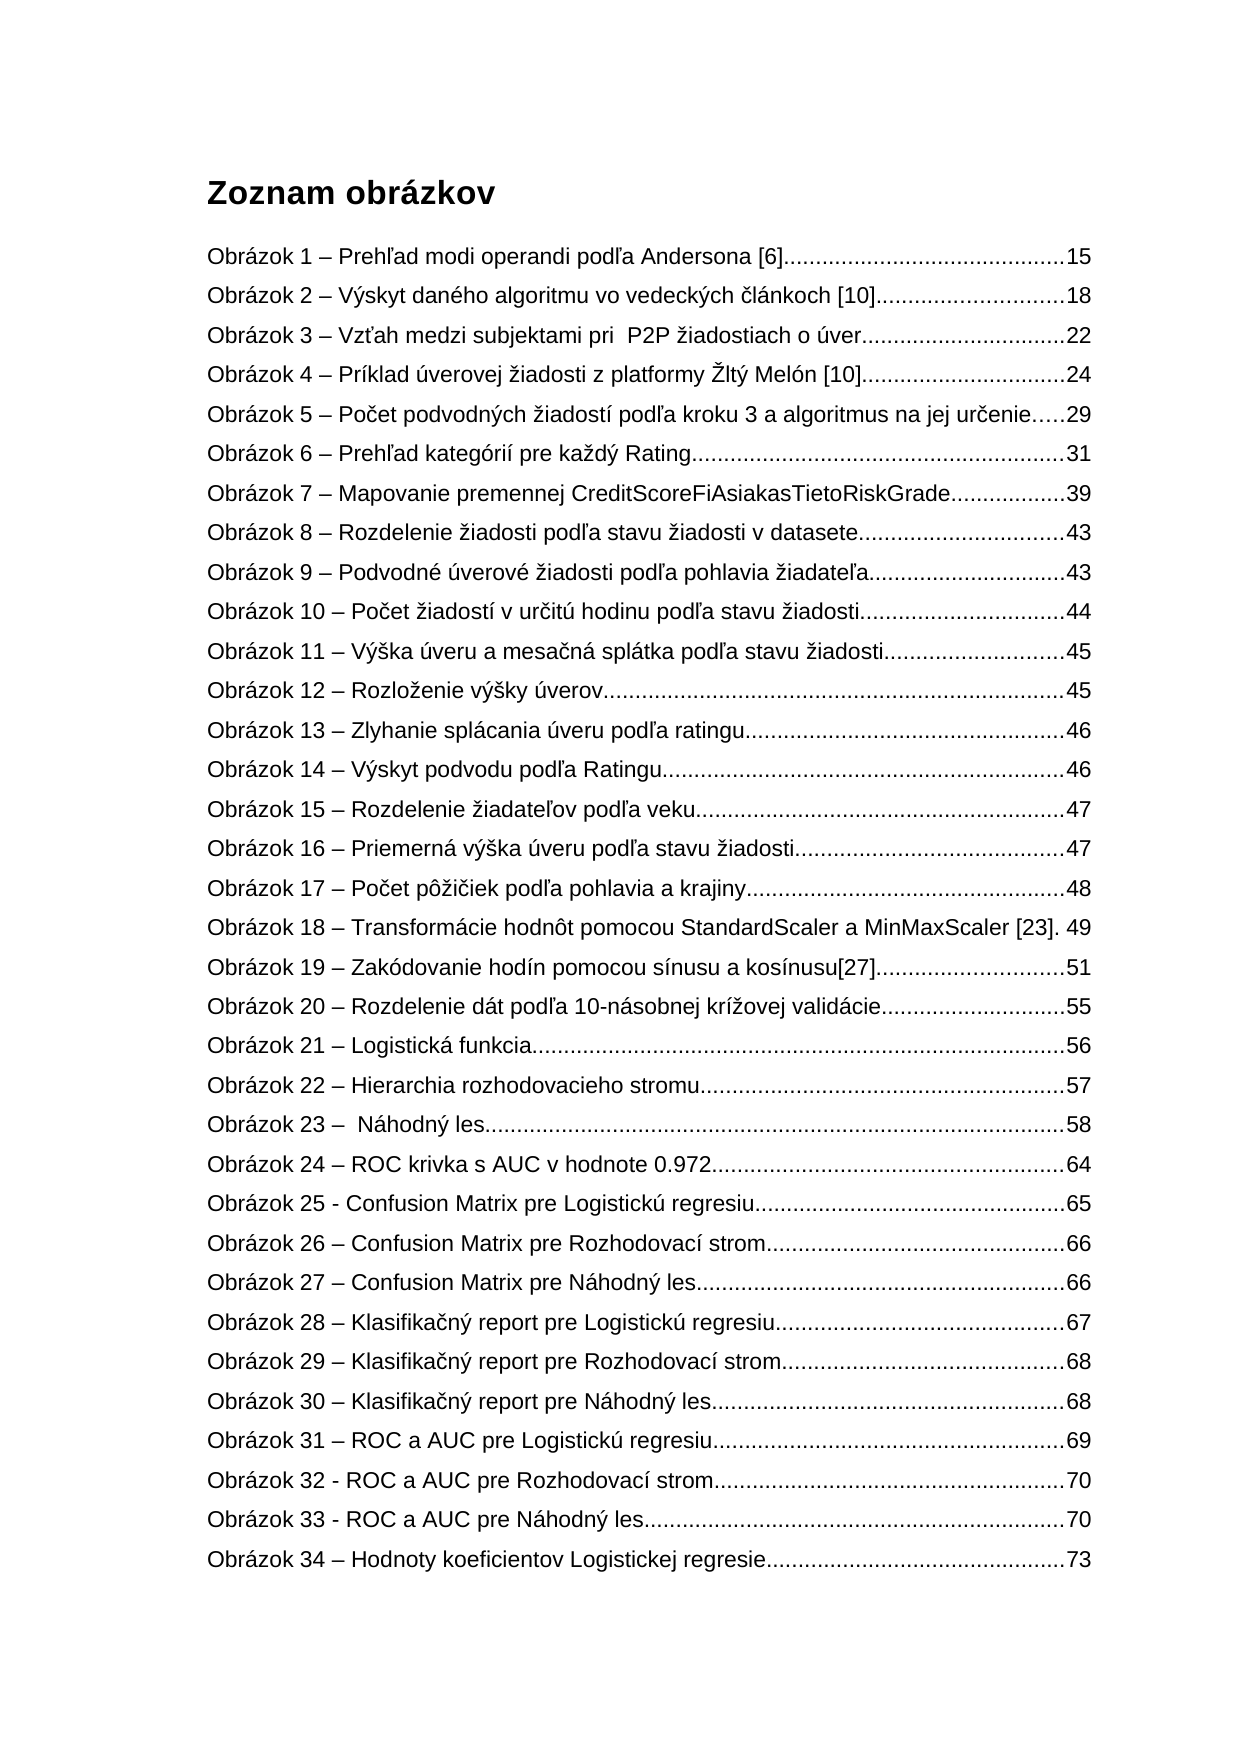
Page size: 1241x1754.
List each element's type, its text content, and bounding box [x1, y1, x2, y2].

text Obrázok 17 – Počet pôžičiek podľa pohlavia a krajiny 48 [207, 874, 1092, 901]
text Obrázok 21 – Logistická funkcia 56 [207, 1032, 1092, 1059]
text Obrázok 24 – ROC krivka s AUC v hodnote 0.972 64 [207, 1151, 1092, 1177]
text Obrázok 28 – Klasifikačný report pre Logistickú regresiu 67 [207, 1309, 1092, 1335]
text Obrázok 27 – Confusion Matrix pre Náhodný les 66 [207, 1269, 1092, 1296]
text Obrázok 13 – Zlyhanie splácania úveru podľa ratingu 46 [207, 717, 1092, 743]
text Obrázok 29 – Klasifikačný report pre Rozhodovací strom 68 [207, 1348, 1092, 1374]
text Obrázok 22 – Hierarchia rozhodovacieho stromu 57 [207, 1072, 1092, 1098]
text Obrázok 19 – Zakódovanie hodín pomocou sínusu a kosínusu[27] 51 [207, 953, 1092, 980]
text Obrázok 15 – Rozdelenie žiadateľov podľa veku 47 [207, 796, 1092, 822]
text Obrázok 8 – Rozdelenie žiadosti podľa stavu žiadosti v datasete 43 [207, 519, 1092, 546]
text Obrázok 26 – Confusion Matrix pre Rozhodovací strom 66 [207, 1230, 1092, 1256]
text Obrázok 25 - Confusion Matrix pre Logistickú regresiu 65 [207, 1190, 1092, 1217]
text Obrázok 11 – Výška úveru a mesačná splátka podľa stavu žiadosti 45 [207, 638, 1092, 664]
text Obrázok 33 - ROC a AUC pre Náhodný les 70 [207, 1506, 1092, 1532]
text Obrázok 20 – Rozdelenie dát podľa 10-násobnej krížovej validácie 55 [207, 993, 1092, 1019]
text Obrázok 31 – ROC a AUC pre Logistickú regresiu 69 [207, 1427, 1092, 1453]
text Obrázok 4 – Príklad úverovej žiadosti z platformy Žltý Melón [10] 24 [207, 361, 1092, 388]
text Obrázok 23 – Náhodný les 58 [207, 1111, 1092, 1138]
text Obrázok 3 – Vzťah medzi subjektami pri P2P žiadostiach o úver 22 [207, 322, 1092, 348]
text Obrázok 12 – Rozloženie výšky úverov 45 [207, 677, 1092, 703]
text Zoznam obrázkov [207, 173, 1092, 211]
text Obrázok 7 – Mapovanie premennej CreditScoreFiAsiakasTietoRiskGrade 39 [207, 480, 1092, 506]
text Obrázok 9 – Podvodné úverové žiadosti podľa pohlavia žiadateľa 43 [207, 559, 1092, 585]
text Obrázok 5 – Počet podvodných žiadostí podľa kroku 3 a algoritmus na jej určenie 29 [207, 401, 1092, 427]
text Obrázok 32 - ROC a AUC pre Rozhodovací strom 70 [207, 1467, 1092, 1493]
text Obrázok 1 – Prehľad modi operandi podľa Andersona [6] 15 [207, 243, 1092, 269]
text Obrázok 30 – Klasifikačný report pre Náhodný les 68 [207, 1388, 1092, 1414]
text Obrázok 16 – Priemerná výška úveru podľa stavu žiadosti 47 [207, 835, 1092, 861]
text Obrázok 6 – Prehľad kategórií pre každý Rating 31 [207, 440, 1092, 467]
text Obrázok 2 – Výskyt daného algoritmu vo vedeckých článkoch [10]. 18 [207, 282, 1092, 309]
text Obrázok 18 – Transformácie hodnôt pomocou StandardScaler a MinMaxScaler [23] 49 [207, 914, 1092, 940]
text Obrázok 10 – Počet žiadostí v určitú hodinu podľa stavu žiadosti 44 [207, 598, 1092, 624]
text Obrázok 34 – Hodnoty koeficientov Logistickej regresie 73 [207, 1546, 1092, 1572]
text Obrázok 14 – Výskyt podvodu podľa Ratingu 46 [207, 756, 1092, 782]
